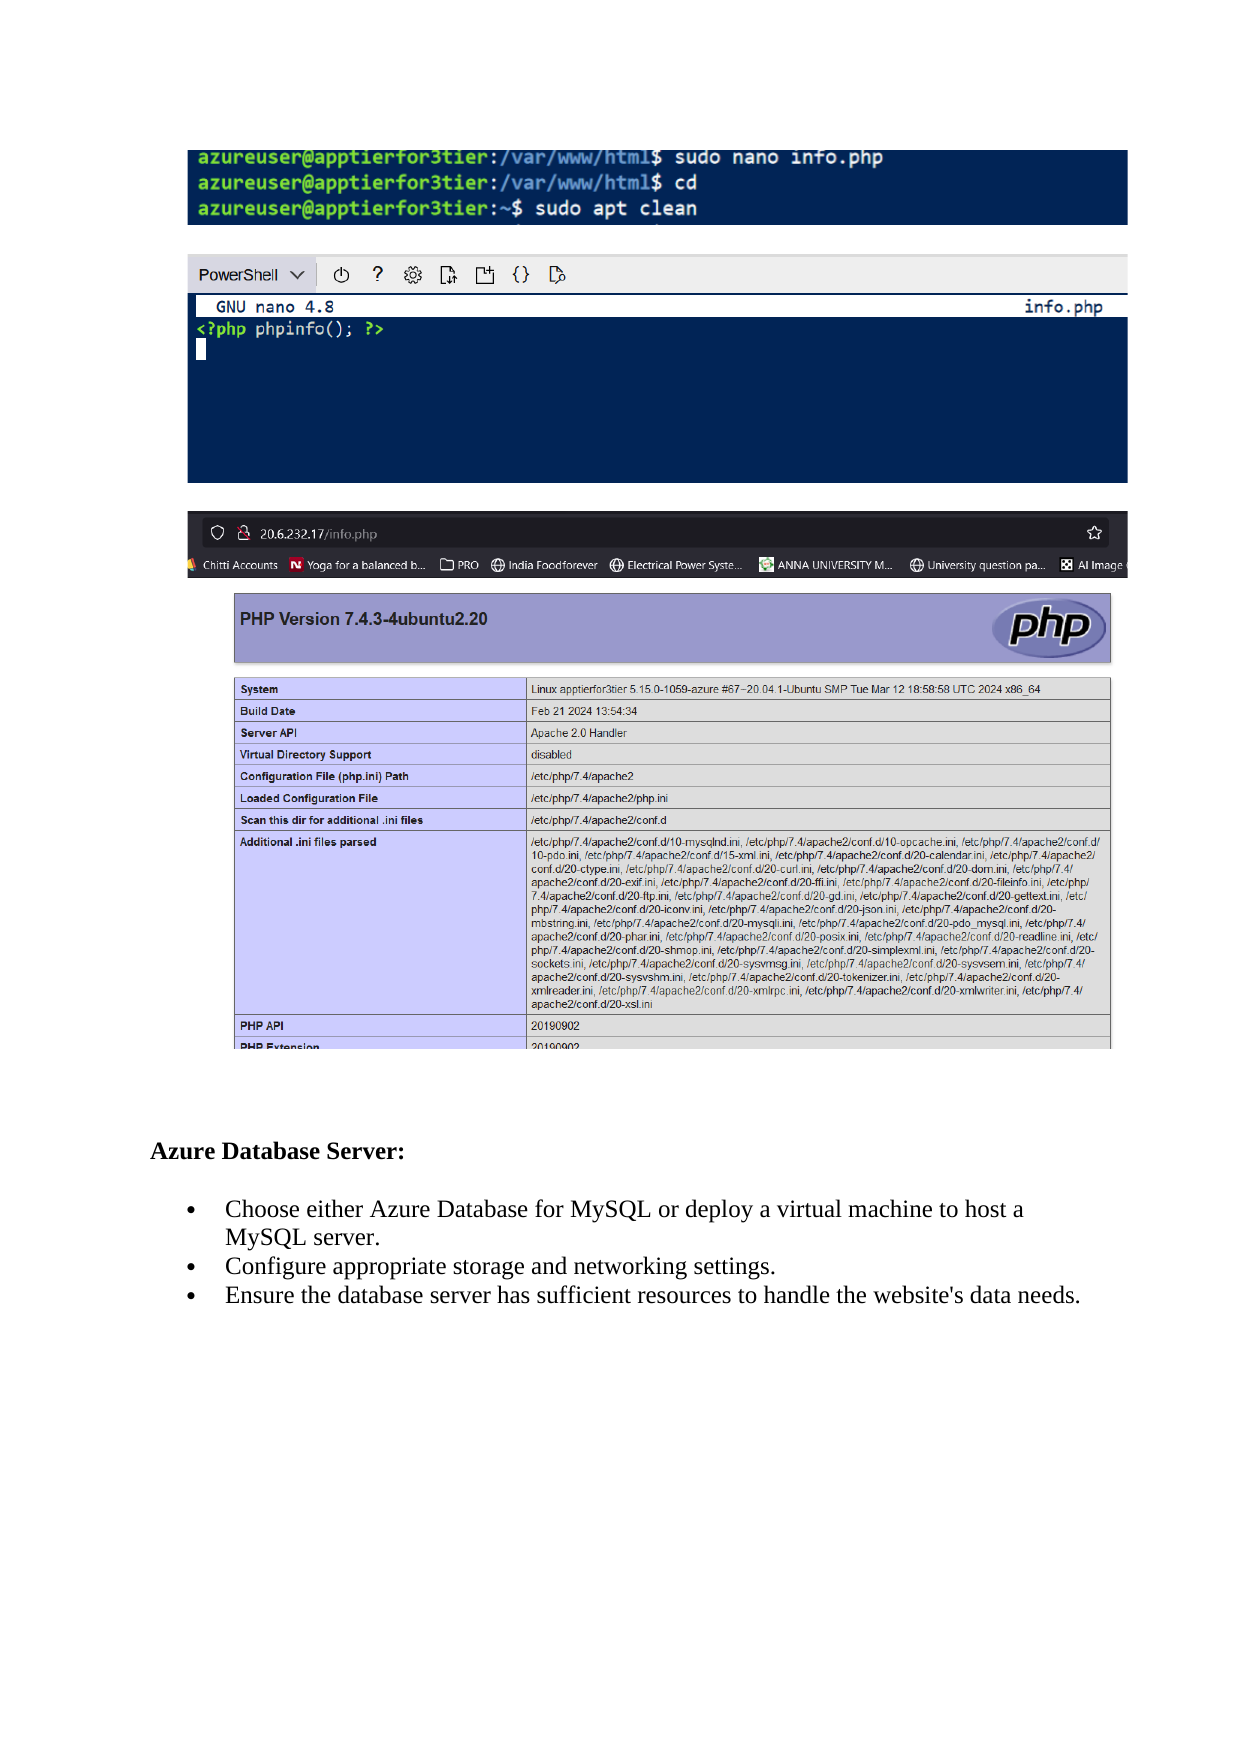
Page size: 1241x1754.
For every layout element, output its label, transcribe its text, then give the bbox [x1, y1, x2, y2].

text Azure Database Server: [150, 1136, 1090, 1164]
picture [187, 254, 1128, 483]
list Configure appropriate storage and networking settings. [187, 1251, 1090, 1280]
picture [187, 150, 1128, 225]
picture [187, 511, 1128, 1049]
list Ensure the database server has sufficient resources to handle the website's data needs. [187, 1280, 1090, 1309]
list Choose either Azure Database for MySQL or deploy a virtual machine to host a MySQL server. [187, 1194, 1090, 1251]
